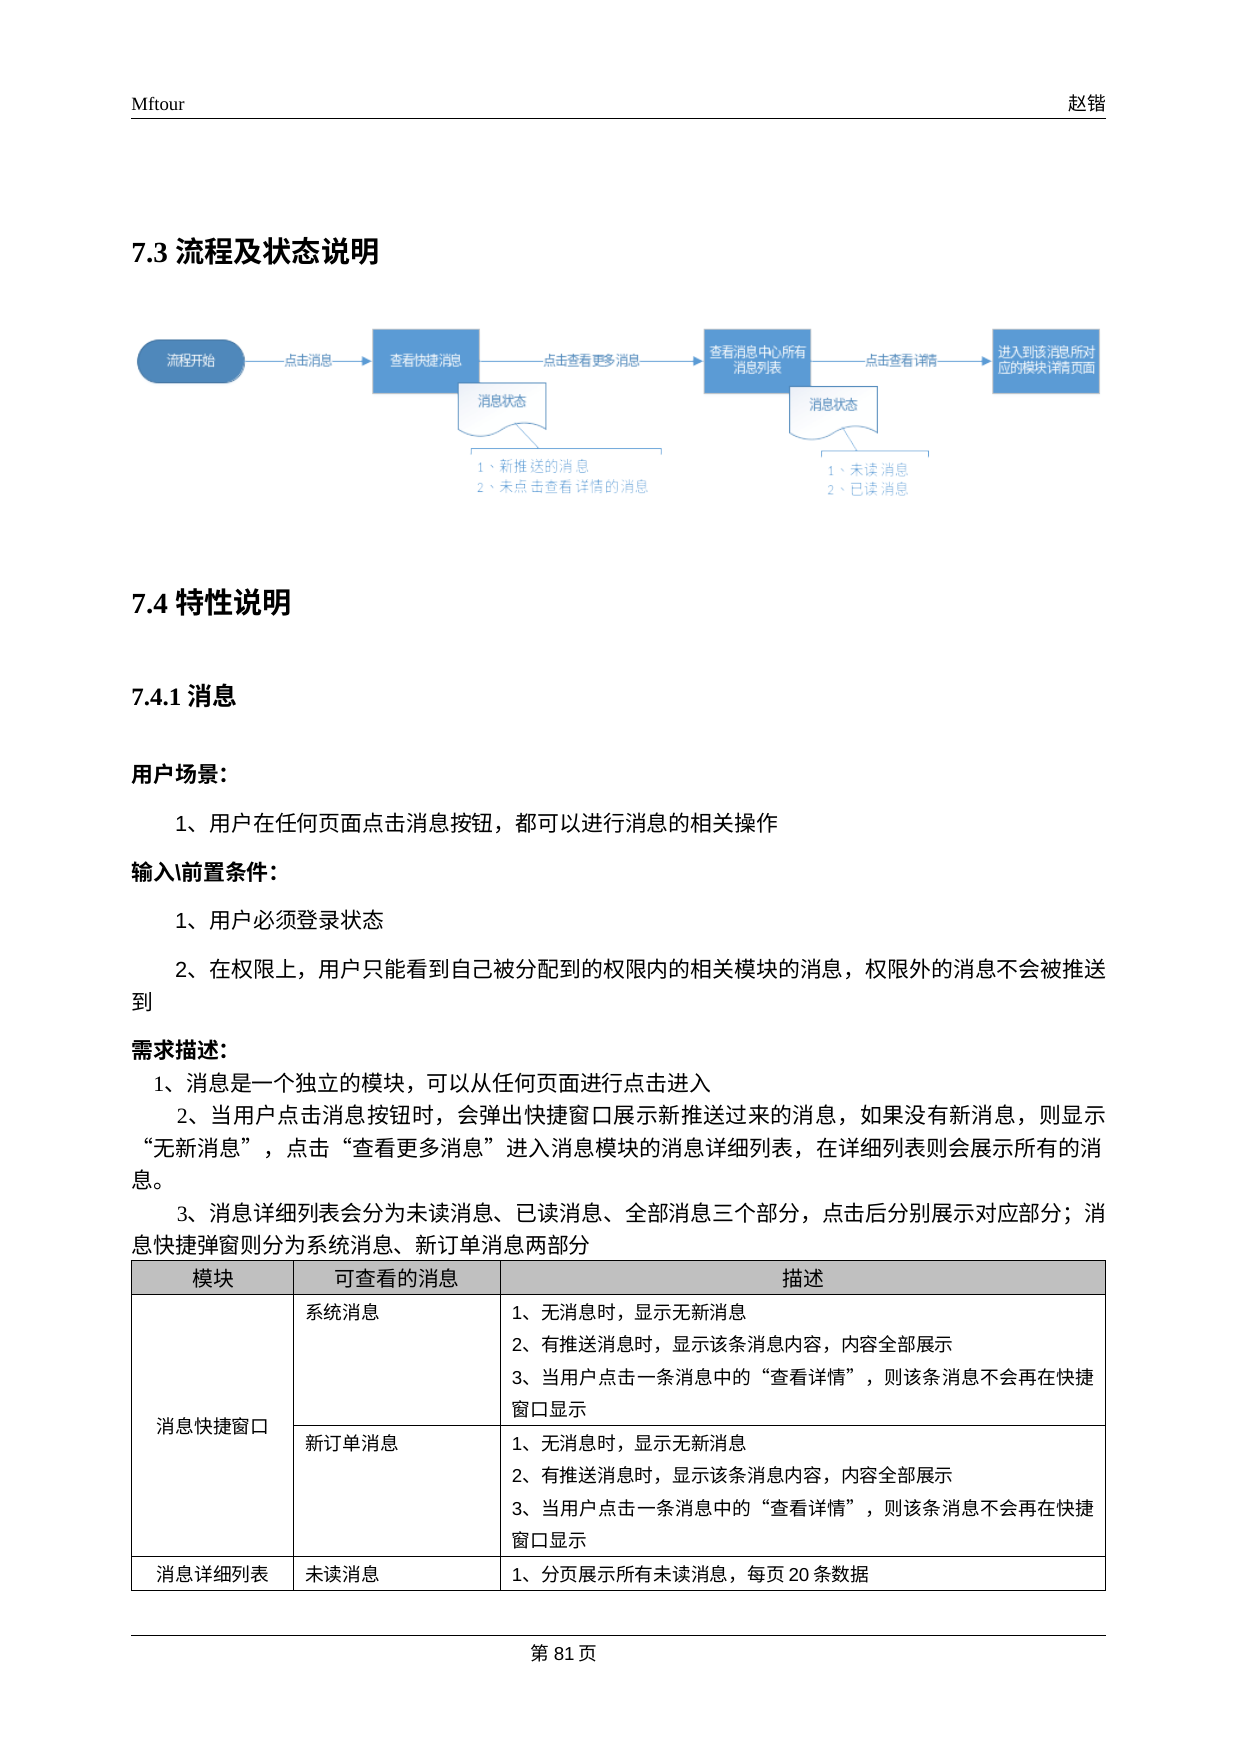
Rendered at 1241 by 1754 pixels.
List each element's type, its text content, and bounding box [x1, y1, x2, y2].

subtitle 特性说明 [131, 568, 1106, 633]
text 1、用户在任何页面点击消息按钮，都可以进行消息的相关操作 [131, 805, 1106, 838]
text 用户场景： [131, 757, 1106, 789]
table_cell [501, 1557, 1105, 1589]
table_cell 1、无消息时，显示无新消息 2、有推送消息时，显示该条消息内容，内容全部展示 3、当用户点击一条消息中的“查看详情”，则该条消息不会再在快捷窗口显示 [501, 1295, 1105, 1425]
table_cell 1、无消息时，显示无新消息 2、有推送消息时，显示该条消息内容，内容全部展示 3、当用户点击一条消息中的“查看详情”，则该条消息不会再在快捷窗口显示 [501, 1426, 1105, 1556]
table_cell 消息详细列表 [132, 1557, 293, 1589]
text 1、消息是一个独立的模块，可以从任何页面进行点击进入 [131, 1065, 1106, 1098]
table_cell 消息快捷窗口 [132, 1295, 293, 1556]
table_header 模块 [132, 1261, 293, 1294]
text 3、消息详细列表会分为未读消息、已读消息、全部消息三个部分，点击后分别展示对应部分；消息快捷弹窗则分为系统消息、新订单消息两部分 [131, 1195, 1106, 1260]
table_header 可查看的消息 [294, 1261, 500, 1294]
subtitle 流程及状态说明 [131, 217, 1106, 282]
text 2、在权限上，用户只能看到自己被分配到的权限内的相关模块的消息，权限外的消息不会被推送到 [131, 952, 1106, 1017]
table_cell 系统消息 [294, 1295, 500, 1425]
text 2、当用户点击消息按钮时，会弹出快捷窗口展示新推送过来的消息，如果没有新消息，则显示“无新消息”，点击“查看更多消息”进入消息模块的消息详细列表，在详细列表则会展示所有的消息。 [131, 1098, 1106, 1195]
table_cell 未读消息 [294, 1557, 500, 1589]
table_cell 新订单消息 [294, 1426, 500, 1556]
text 输入\前置条件： [131, 854, 1106, 887]
text 1、用户必须登录状态 [131, 903, 1106, 935]
table_header 描述 [501, 1261, 1105, 1294]
subtitle 消息 [131, 662, 1106, 727]
text 需求描述： [131, 1033, 1106, 1065]
